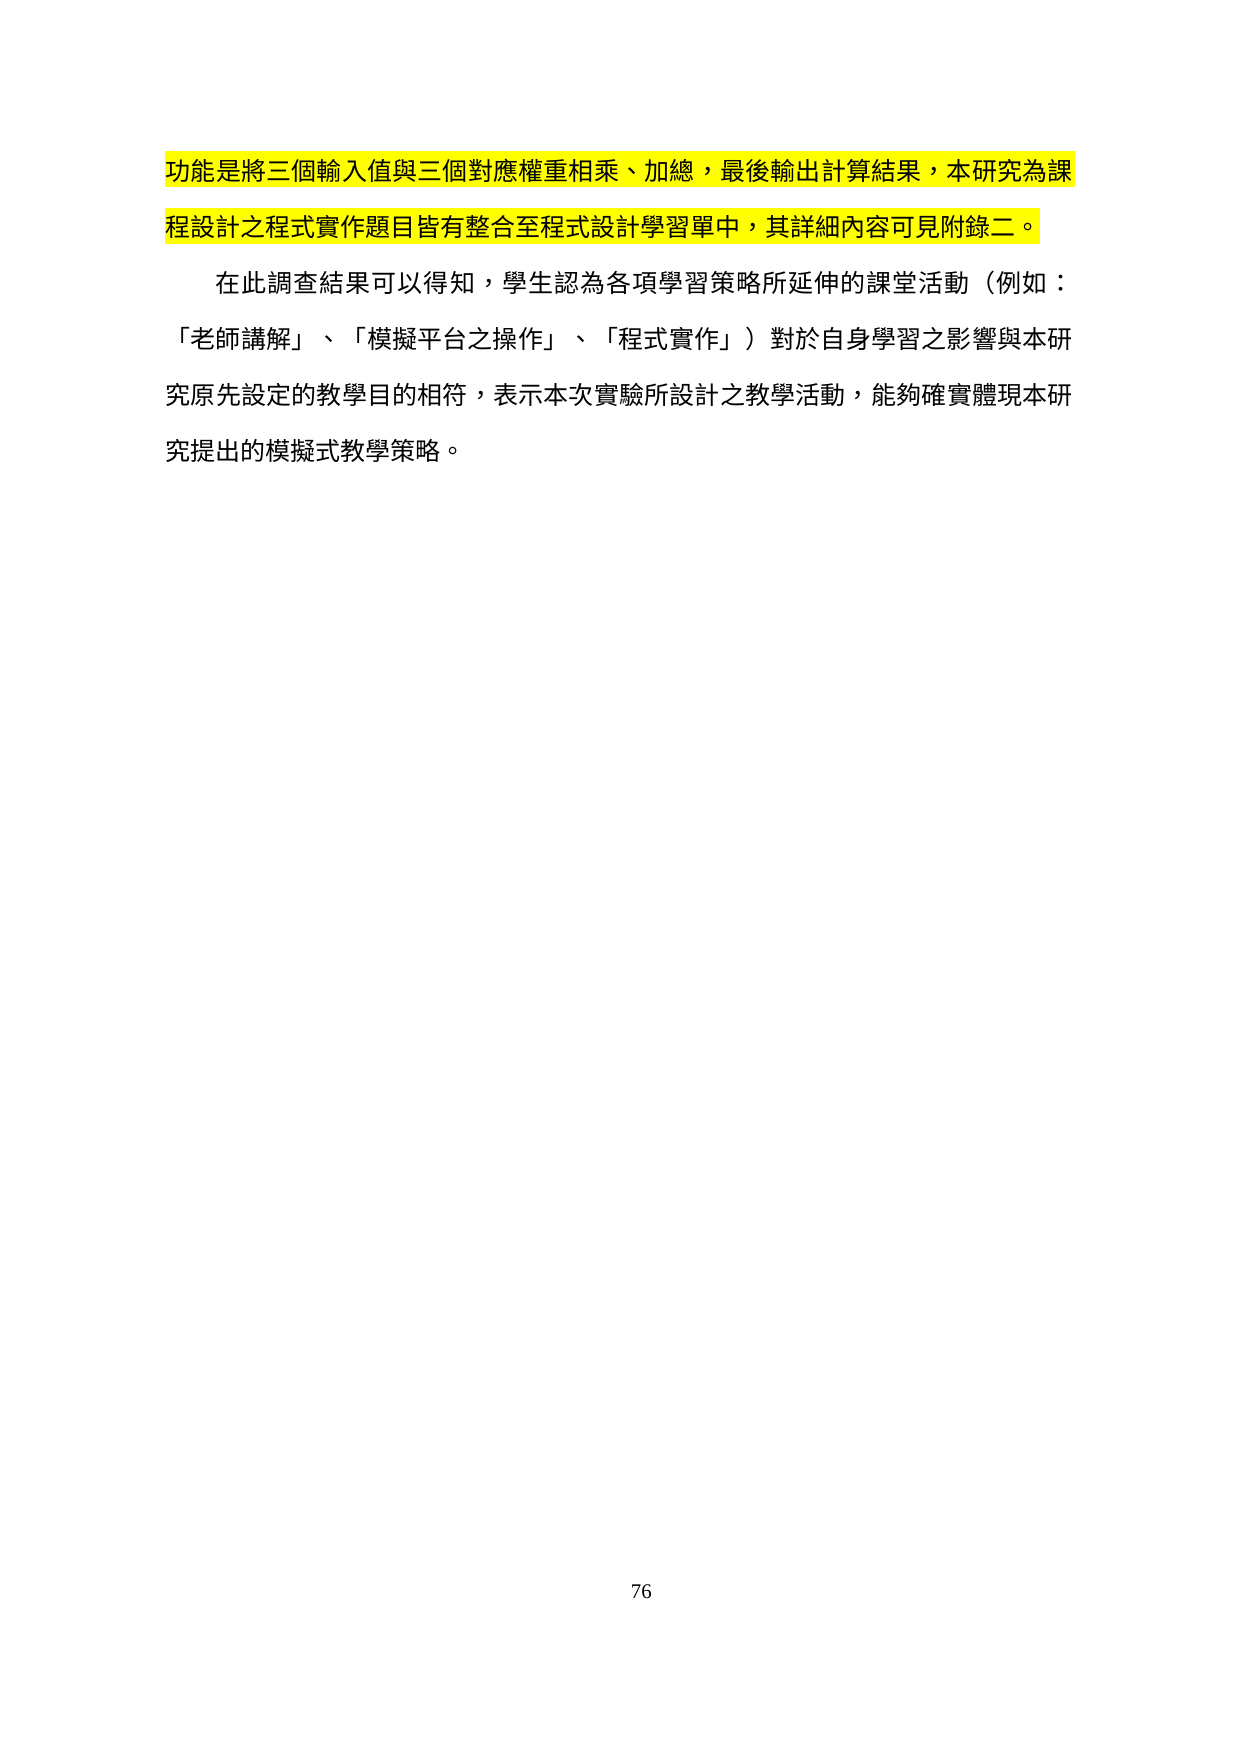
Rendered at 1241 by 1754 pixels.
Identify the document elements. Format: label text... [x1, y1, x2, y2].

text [165, 187, 1075, 244]
text 在此調查結果可以得知，學生認為各項學習策略所延伸的課堂活動（例如：「老師講解」、「模擬平台之操作」、「程式實作」）對於自身學習之影響與本研究原先設定的教學目的相符，表示本次實驗所設計之教學活動，能夠確實體現本研究提出的模擬式教學策略。 [165, 262, 1075, 469]
